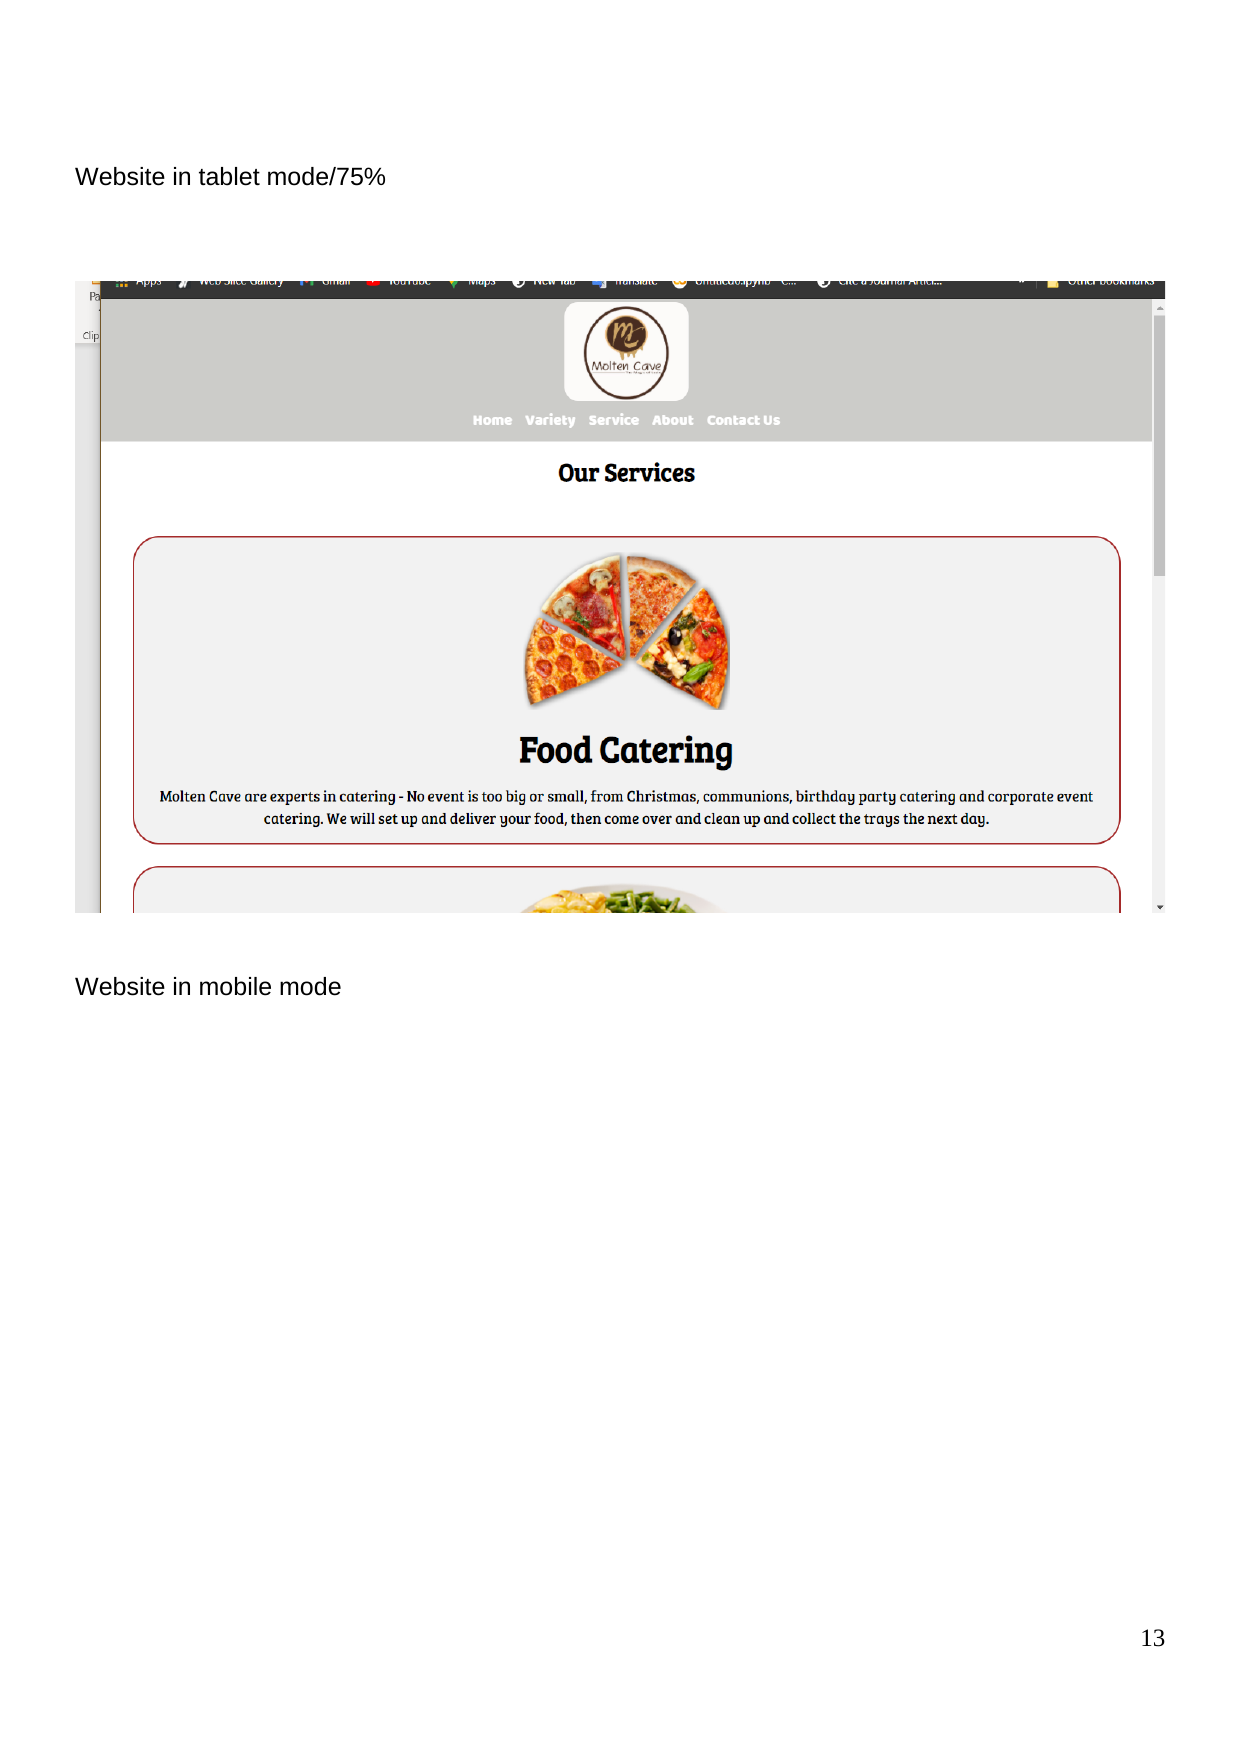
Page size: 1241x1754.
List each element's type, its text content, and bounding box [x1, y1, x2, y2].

text Website in mobile mode [75, 972, 1165, 1001]
picture [75, 281, 1166, 913]
text Website in tablet mode/75% [75, 162, 1165, 191]
